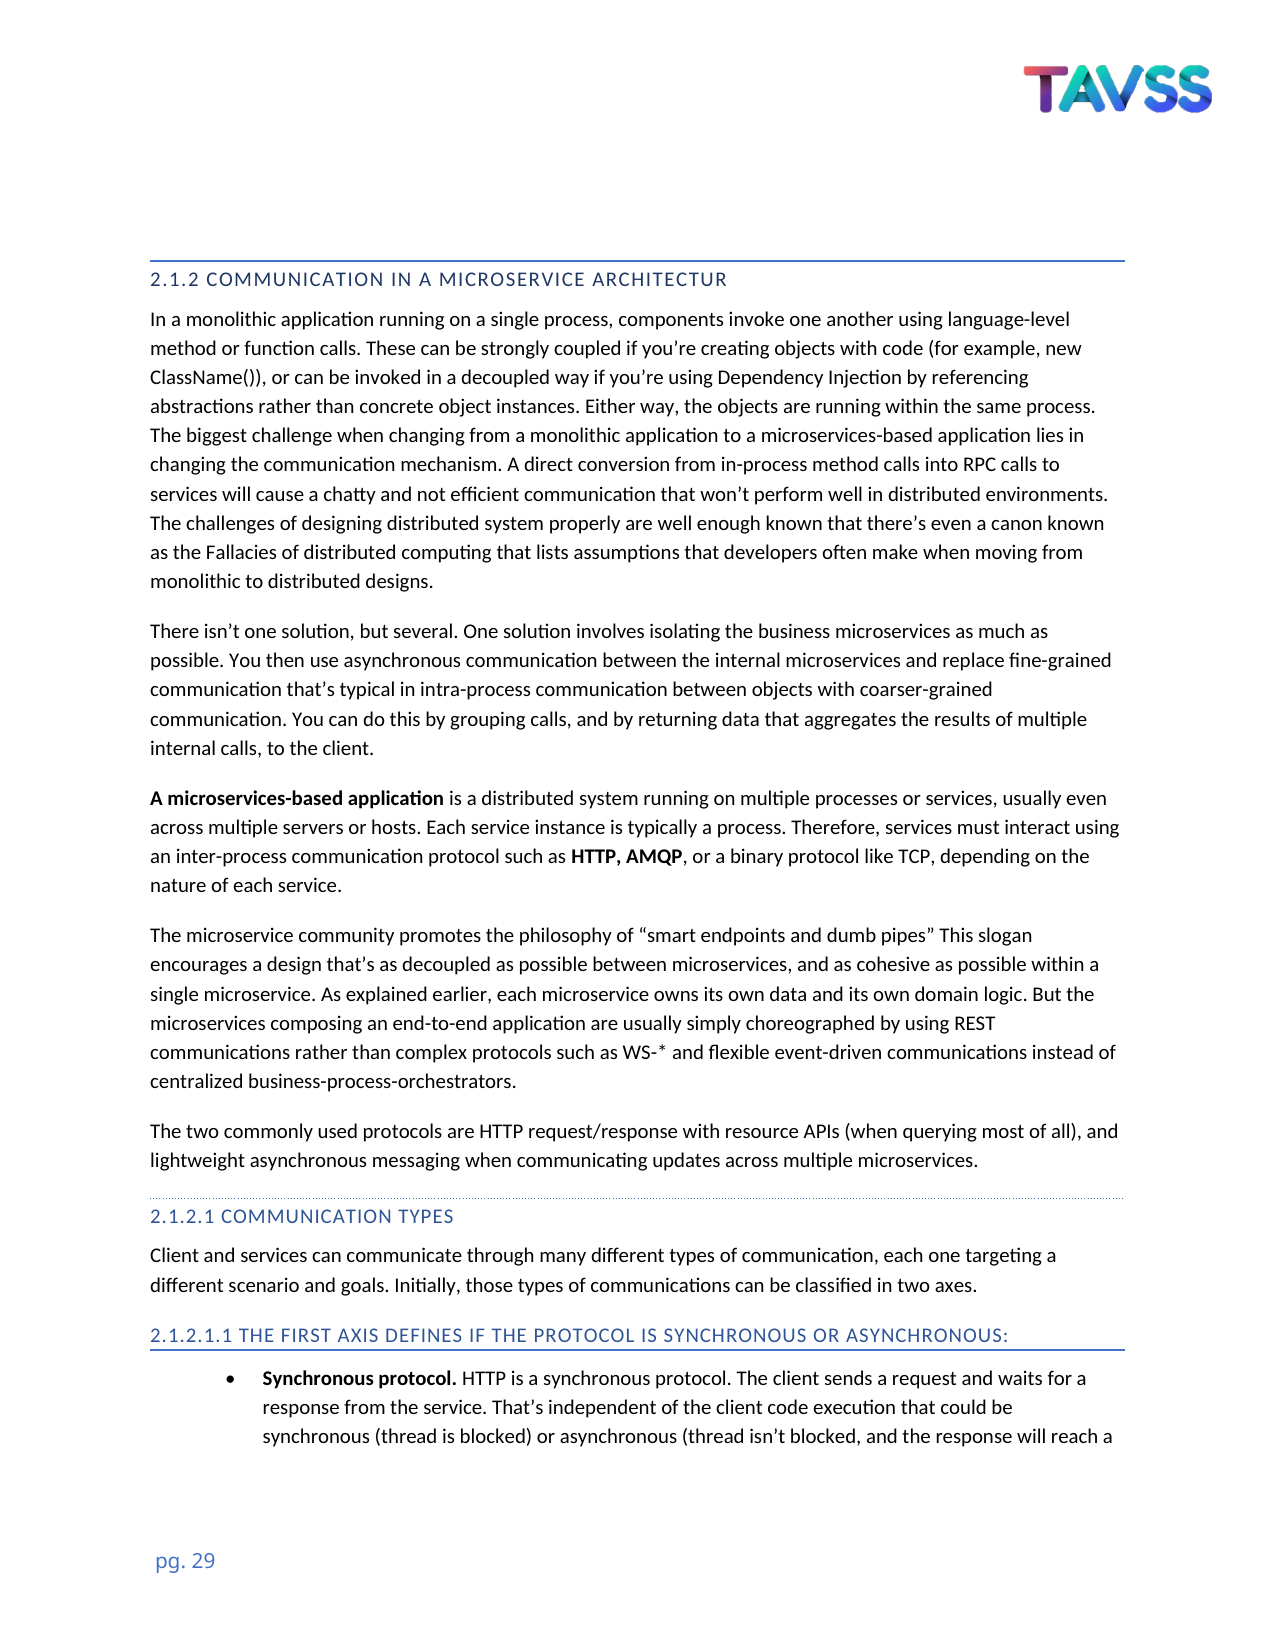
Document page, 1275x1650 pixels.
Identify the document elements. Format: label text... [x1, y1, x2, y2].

text The microservice community promotes the philosophy of “smart endpoints and dumb pipes” This slogan encourages a design that’s as decoupled as possible between microservices, and as cohesive as possible within a single microservice. As explained earlier, each microservice owns its own data and its own domain logic. But the microservices composing an end-to-end application are usually simply choreographed by using REST communications rather than complex protocols such as WS-* and flexible event-driven communications instead of centralized business-process-orchestrators. [150, 922, 1125, 1094]
picture [1002, 41, 1236, 135]
text There isn’t one solution, but several. One solution involves isolating the business microservices as much as possible. You then use asynchronous communication between the internal microservices and replace fine-grained communication that’s typical in intra-process communication between objects with coarser-grained communication. You can do this by grouping calls, and by returning data that aggregates the results of multiple internal calls, to the client. [150, 618, 1125, 760]
subtitle 2.1.2.1.1 The first axis defines if the protocol is synchronous or asynchronous: [150, 1322, 1125, 1349]
subtitle 2.1.2.1 Communication types [150, 1197, 1125, 1228]
subtitle 2.1.2 Communication in a microservice architectur [150, 262, 1125, 292]
text The two commonly used protocols are HTTP request/response with resource APIs (when querying most of all), and lightweight asynchronous messaging when communicating updates across multiple microservices. [150, 1118, 1125, 1173]
text Client and services can communicate through many different types of communication, each one targeting a different scenario and goals. Initially, those types of communications can be classified in two axes. [150, 1243, 1125, 1297]
text A microservices-based application is a distributed system running on multiple processes or services, usually even across multiple servers or hosts. Each service instance is typically a process. Therefore, services must interact using an inter-process communication protocol such as HTTP, AMQP, or a binary protocol like TCP, depending on the nature of each service. [150, 785, 1125, 898]
text In a monolithic application running on a single process, components invoke one another using language-level method or function calls. These can be strongly coupled if you’re creating objects with code (for example, new ClassName()), or can be invoked in a decoupled way if you’re using Dependency Injection by referencing abstractions rather than concrete object instances. Either way, the objects are running within the same process. The biggest challenge when changing from a monolithic application to a microservices-based application lies in changing the communication mechanism. A direct conversion from in-process method calls into RPC calls to services will cause a chatty and not efficient communication that won’t perform well in distributed environments. The challenges of designing distributed system properly are well enough known that there’s even a canon known as the Fallacies of distributed computing that lists assumptions that developers often make when moving from monolithic to distributed designs. [150, 306, 1125, 594]
